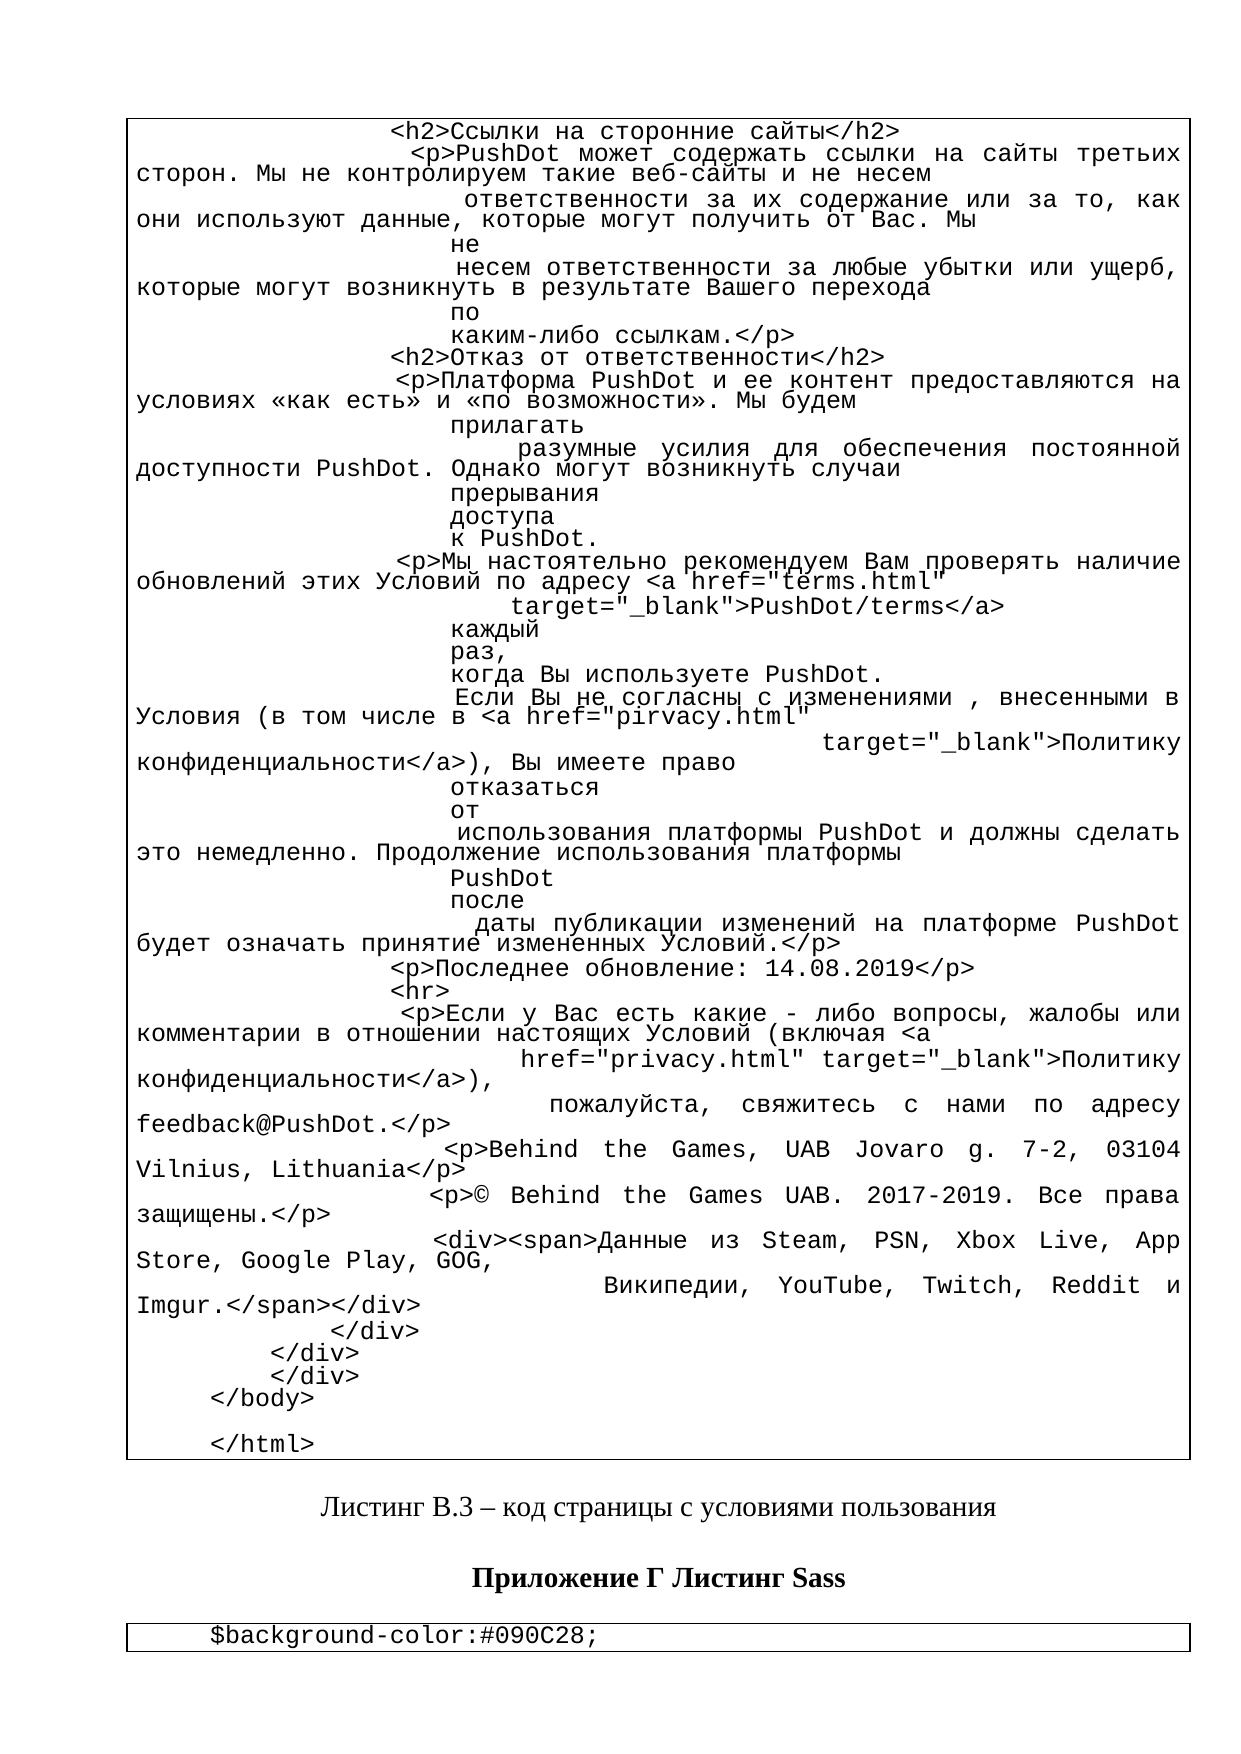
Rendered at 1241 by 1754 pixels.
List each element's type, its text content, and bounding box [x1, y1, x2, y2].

text использования платформы PushDot и должны сделать это немедленно. Продолжение использования платформы [136, 823, 1181, 868]
text </body> [136, 1389, 1181, 1411]
text <p>Последнее обновление: 14.08.2019</p> [136, 959, 1181, 981]
subtitle Приложение Г Листинг Sass [136, 1560, 1181, 1593]
text ответственности за их содержание или за то, как они используют данные, которые могут получить от Вас. Мы [136, 189, 1181, 234]
text target="_blank">PushDot/terms</a> [136, 597, 1181, 619]
text </div> [136, 1321, 1181, 1344]
text когда Вы используете PushDot. [136, 664, 1181, 687]
text Листинг В.3 – код страницы с условиями пользования [136, 1489, 1181, 1522]
text </div> [136, 1366, 1181, 1389]
text прерывания [136, 483, 1181, 506]
text $background-color:#090C28; [128, 1624, 1189, 1651]
text <h2>Отказ от ответственности</h2> [136, 348, 1181, 370]
text <p>Платформа PushDot и ее контент предоставляются на условиях «как есть» и «по возможности». Мы будем [136, 370, 1181, 416]
text не [136, 234, 1181, 257]
text раз, [136, 642, 1181, 664]
text доступа [136, 506, 1181, 529]
text каждый [136, 619, 1181, 642]
text PushDot [136, 868, 1181, 891]
text target="_blank">Политику конфиденциальности</a>), Вы имеете право [136, 732, 1181, 778]
text <hr> [136, 981, 1181, 1004]
text отказаться [136, 778, 1181, 800]
text несем ответственности за любые убытки или ущерб, которые могут возникнуть в результате Вашего перехода [136, 257, 1181, 302]
text <p>Behind the Games, UAB Jovaro g. 7-2, 03104 Vilnius, Lithuania</p> [136, 1140, 1181, 1185]
text Википедии, YouTube, Twitch, Reddit и Imgur.</span></div> [136, 1276, 1181, 1321]
text <div><span>Данные из Steam, PSN, Xbox Live, App Store, Google Play, GOG, [136, 1230, 1181, 1276]
text к PushDot. [136, 529, 1181, 551]
text по [136, 302, 1181, 325]
text прилагать [136, 416, 1181, 438]
text </div> [136, 1344, 1181, 1366]
text пожалуйста, свяжитесь с нами по адресу feedback@PushDot.</p> [136, 1094, 1181, 1140]
text <p>Мы настоятельно рекомендуем Вам проверять наличие обновлений этих Условий по адресу <a href="terms.html" [136, 551, 1181, 597]
text <p>Если у Вас есть какие - либо вопросы, жалобы или комментарии в отношении настоящих Условий (включая <a [136, 1004, 1181, 1049]
text после [136, 891, 1181, 913]
text разумные усилия для обеспечения постоянной доступности PushDot. Однако могут возникнуть случаи [136, 438, 1181, 483]
text href="privacy.html" target="_blank">Политику конфиденциальности</a>), [136, 1049, 1181, 1094]
text <h2>Ссылки на сторонние сайты</h2> [128, 119, 1189, 144]
text даты публикации изменений на платформе PushDot будет означать принятие измененных Условий.</p> [136, 913, 1181, 959]
text <p>© Behind the Games UAB. 2017-2019. Все права защищены.</p> [136, 1185, 1181, 1230]
text каким-либо ссылкам.</p> [136, 325, 1181, 348]
text <p>PushDot может содержать ссылки на сайты третьих сторон. Мы не контролируем такие веб-сайты и не несем [136, 144, 1181, 189]
text </html> [128, 1431, 1189, 1459]
text Если Вы не согласны с изменениями , внесенными в Условия (в том числе в <a href="pirvacy.html" [136, 687, 1181, 732]
text от [136, 800, 1181, 823]
